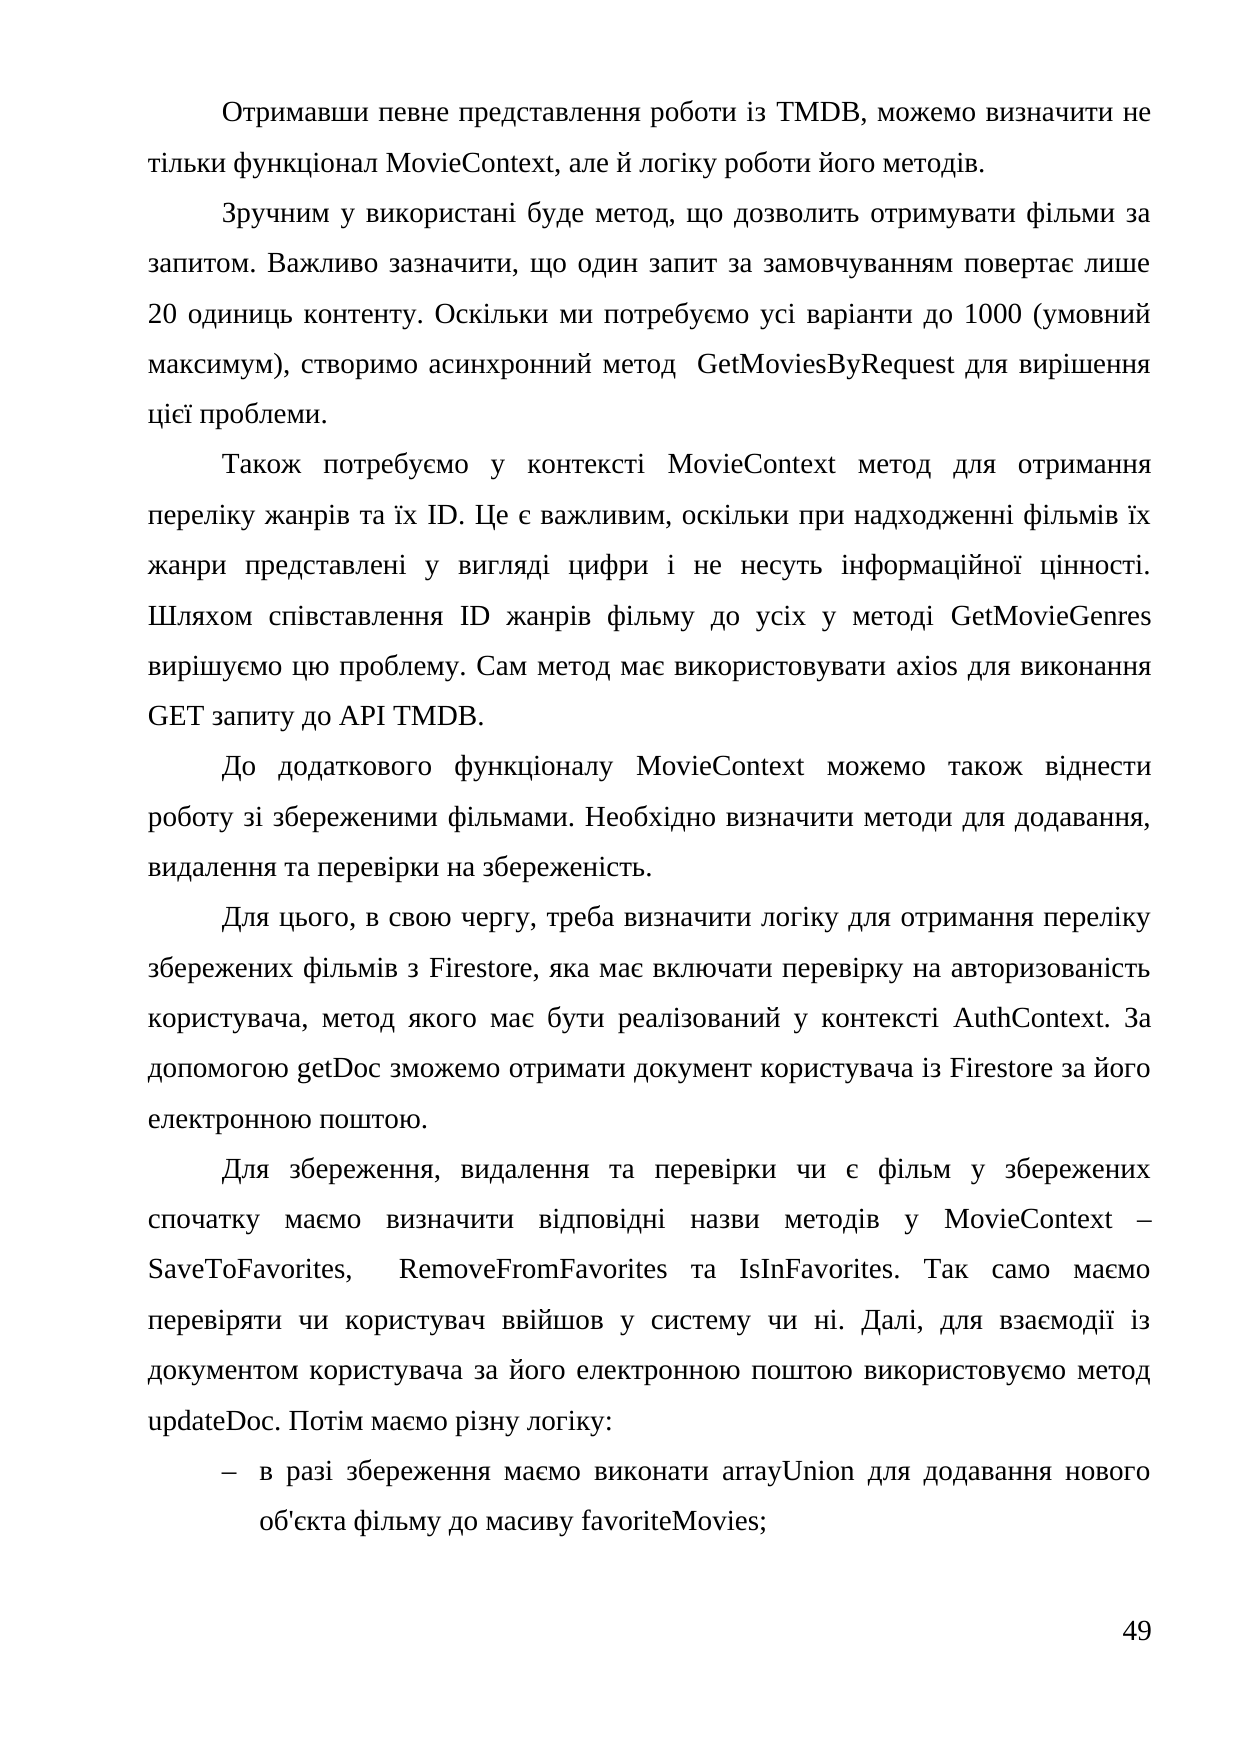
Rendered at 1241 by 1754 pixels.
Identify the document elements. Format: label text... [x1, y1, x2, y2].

list в разі збереження маємо виконати arrayUnion для додавання нового об'єкта фільму до масиву favoriteMovies; [222, 1453, 1152, 1537]
text До додаткового функціоналу MovieContext можемо також віднести роботу зі збереженими фільмами. Необхідно визначити методи для додавання, видалення та перевірки на збереженість. [148, 748, 1152, 883]
text Для цього, в свою чергу, треба визначити логіку для отримання переліку збережених фільмів з Firestore, яка має включати перевірку на авторизованість користувача, метод якого має бути реалізований у контексті AuthContext. За допомогою getDoc зможемо отримати документ користувача із Firestore за його електронною поштою. [148, 899, 1152, 1134]
text Також потребуємо у контексті MovieContext метод для отримання переліку жанрів та їх ID. Це є важливим, оскільки при надходженні фільмів їх жанри представлені у вигляді цифри і не несуть інформаційної цінності. Шляхом співставлення ID жанрів фільму до усіх у методі GetMovieGenres вирішуємо цю проблему. Сам метод має використовувати axios для виконання GET запиту до API TMDB. [148, 447, 1152, 732]
text Отримавши певне представлення роботи із TMDB, можемо визначити не тільки функціонал MovieContext, але й логіку роботи його методів. [148, 94, 1152, 178]
text Зручним у використані буде метод, що дозволить отримувати фільми за запитом. Важливо зазначити, що один запит за замовчуванням повертає лише 20 одиниць контенту. Оскільки ми потребуємо усі варіанти до 1000 (умовний максимум), створимо асинхронний метод GetMoviesByRequest для вирішення цієї проблеми. [148, 195, 1152, 430]
text Для збереження, видалення та перевірки чи є фільм у збережених спочатку маємо визначити відповідні назви методів у MovieContext – SaveToFavorites, RemoveFromFavorites та IsInFavorites. Так само маємо перевіряти чи користувач ввійшов у систему чи ні. Далі, для взаємодії із документом користувача за його електронною поштою використовуємо метод updateDoc. Потім маємо різну логіку: [148, 1151, 1152, 1436]
